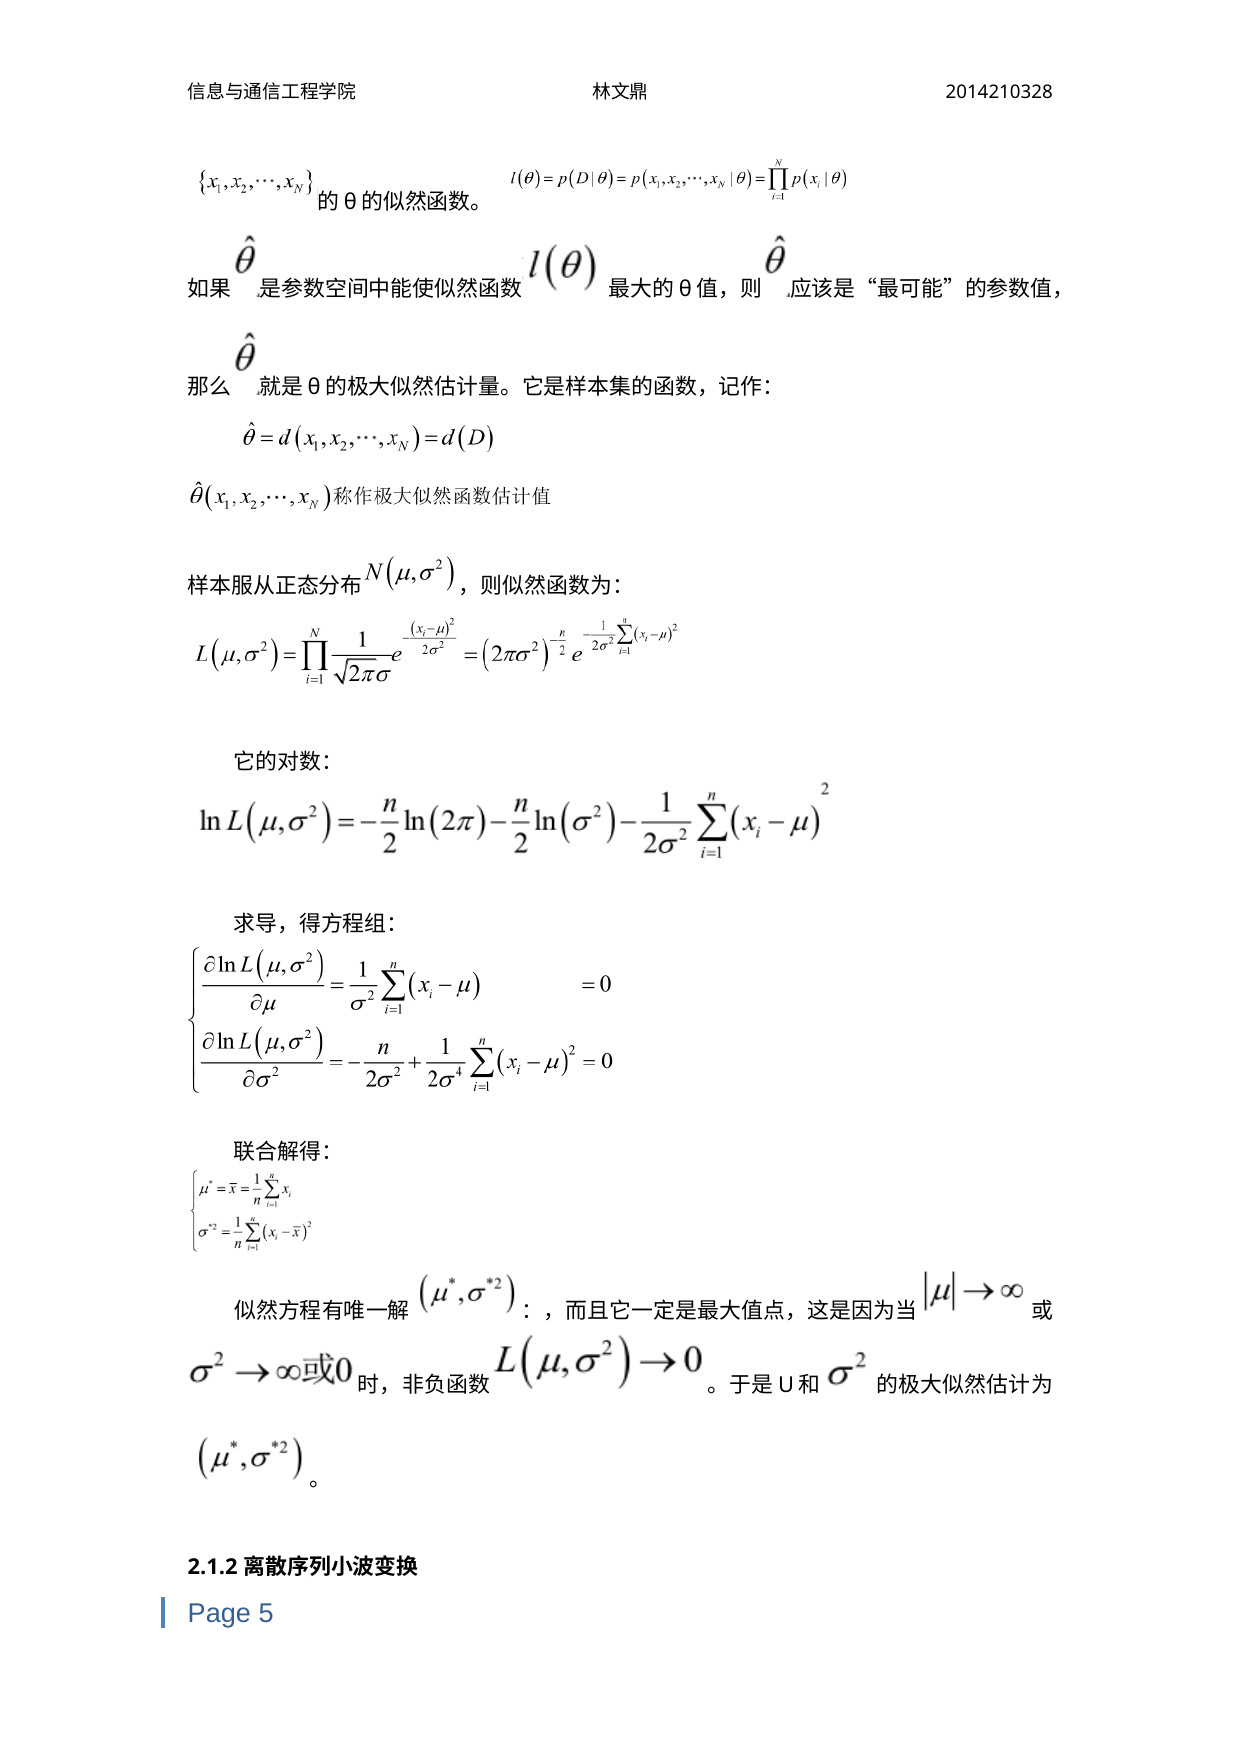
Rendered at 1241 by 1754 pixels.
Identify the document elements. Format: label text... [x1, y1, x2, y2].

picture [409, 1263, 522, 1319]
text 求导，得方程组： [187, 906, 1053, 938]
text 联合解得： [187, 1133, 1053, 1166]
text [187, 158, 1053, 223]
picture [187, 165, 318, 210]
picture [187, 1165, 318, 1259]
text 似然方程有唯一解：，而且它一定是最大值点，这是因为当或时，非负函数。于是U和的极大似然估计为。 [187, 1263, 1053, 1523]
picture [362, 548, 459, 594]
picture [761, 223, 790, 297]
picture [187, 418, 553, 519]
subtitle 2.1.2 离散序列小波变换 [187, 1548, 1053, 1581]
picture [231, 320, 260, 395]
picture [820, 1348, 877, 1392]
text 样本服从正态分布，则似然函数为： [187, 548, 1053, 613]
picture [492, 158, 854, 210]
picture [187, 775, 836, 863]
picture [917, 1265, 1031, 1319]
picture [231, 223, 260, 297]
picture [187, 1345, 358, 1392]
text 它的对数： [187, 743, 1053, 776]
picture [522, 238, 604, 297]
picture [187, 613, 683, 685]
picture [490, 1328, 708, 1392]
text 如果是参数空间中能使似然函数 最大的θ值，则应该是“最可能”的参数值，那么就是θ的极大似然估计量。它是样本集的函数，记作： [187, 223, 1053, 418]
picture [187, 938, 622, 1096]
picture [187, 1425, 310, 1486]
